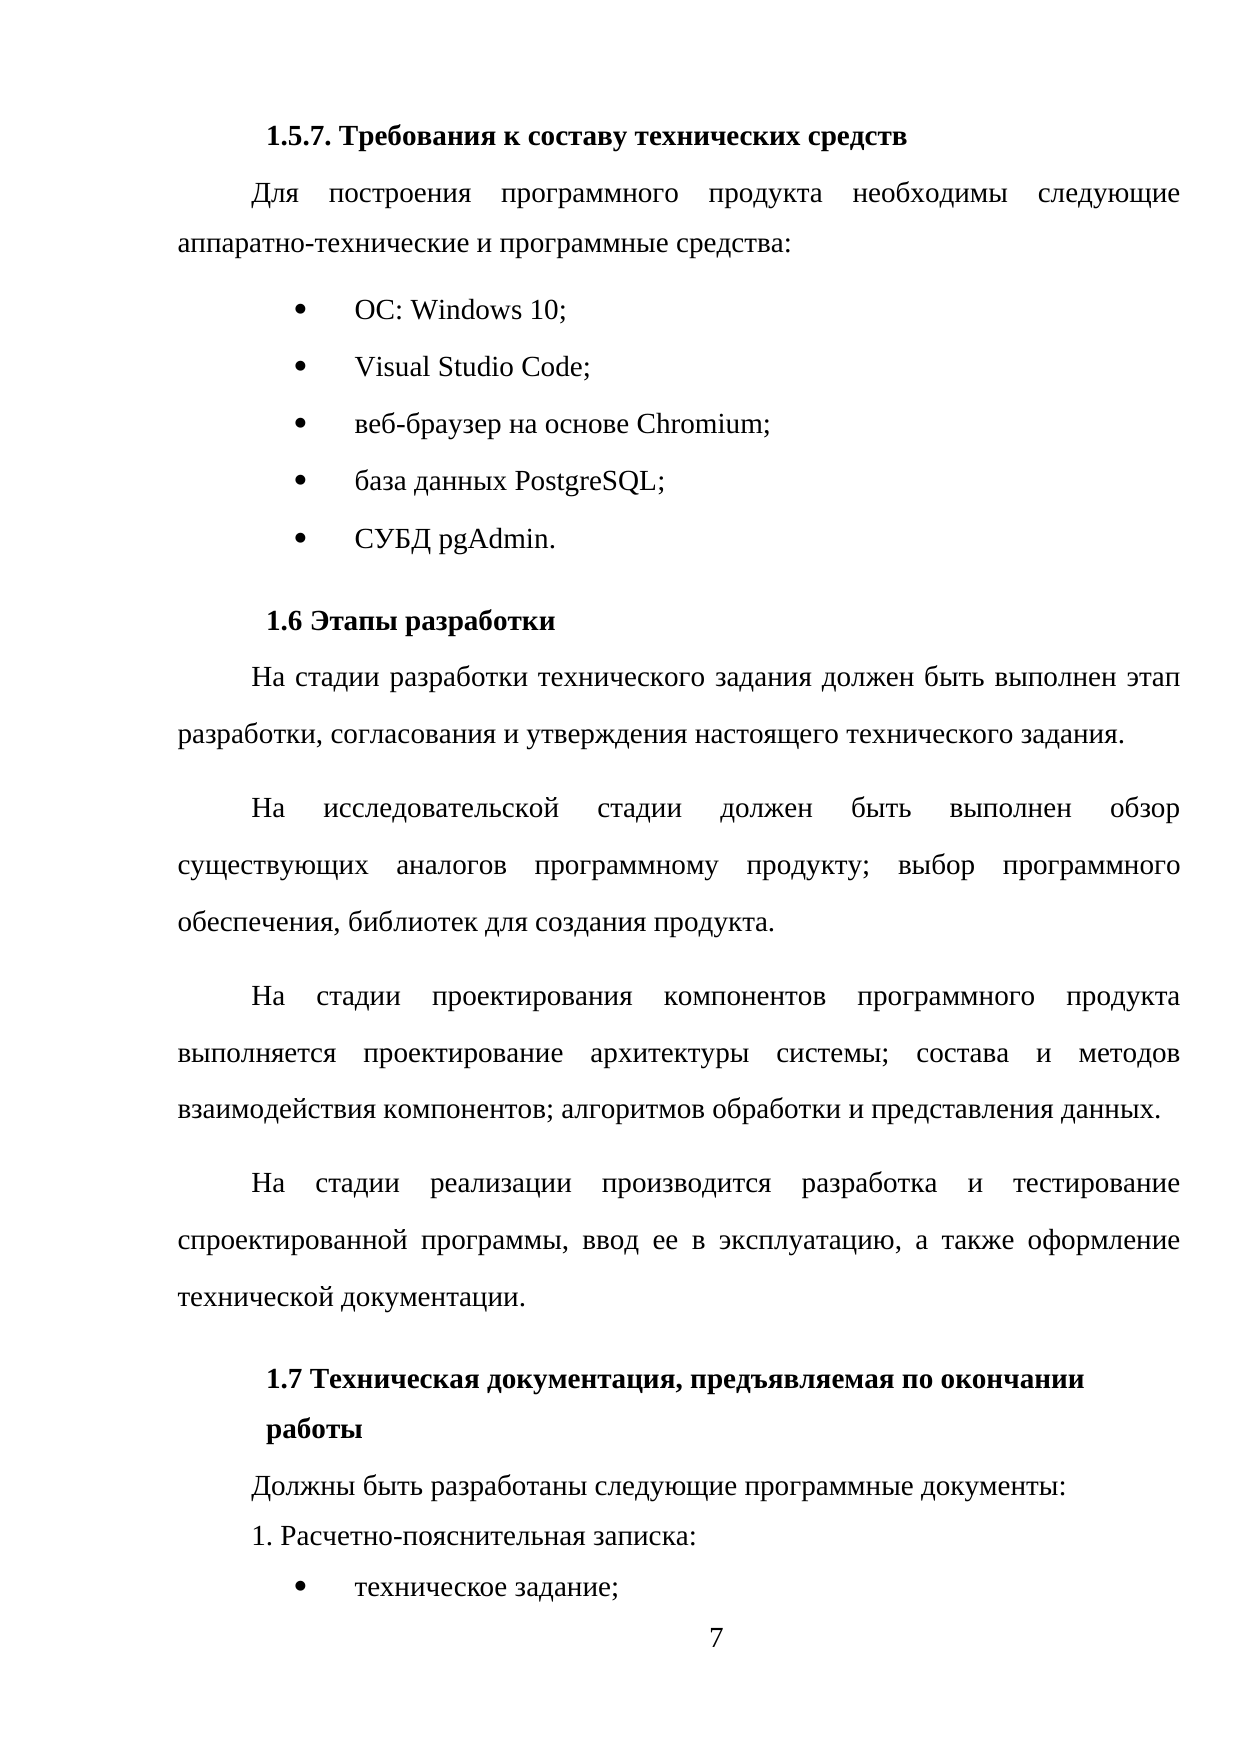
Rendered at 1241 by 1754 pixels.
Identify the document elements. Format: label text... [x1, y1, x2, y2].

text 1. Расчетно-пояснительная записка: [177, 1518, 1181, 1552]
list OC: Windows 10; [295, 292, 1181, 326]
subtitle Этапы разработки [266, 603, 1181, 636]
subtitle Требования к составу технических средств [266, 118, 1181, 152]
list техническое задание; [295, 1569, 1181, 1602]
text Для построения программного продукта необходимы следующие аппаратно-технические и программные средства: [177, 175, 1181, 258]
list СУБД pgAdmin. [295, 521, 1181, 554]
list Visual Studio Code; [295, 349, 1181, 383]
subtitle Техническая документация, предъявляемая по окончании работы [266, 1361, 1181, 1445]
list веб-браузер на основе Сhromium; [295, 406, 1181, 440]
list база данных PostgreSQL; [295, 463, 1181, 497]
text На стадии проектирования компонентов программного продукта выполняется проектирование архитектуры системы; состава и методов взаимодействия компонентов; алгоритмов обработки и представления данных. [177, 978, 1181, 1125]
text На стадии разработки технического задания должен быть выполнен этап разработки, согласования и утверждения настоящего технического задания. [177, 659, 1181, 750]
text На стадии реализации производится разработка и тестирование спроектированной программы, ввод ее в эксплуатацию, а также оформление технической документации. [177, 1165, 1181, 1313]
text На исследовательской стадии должен быть выполнен обзор существующих аналогов программному продукту; выбор программного обеспечения, библиотек для создания продукта. [177, 790, 1181, 938]
text Должны быть разработаны следующие программные документы: [177, 1468, 1181, 1502]
